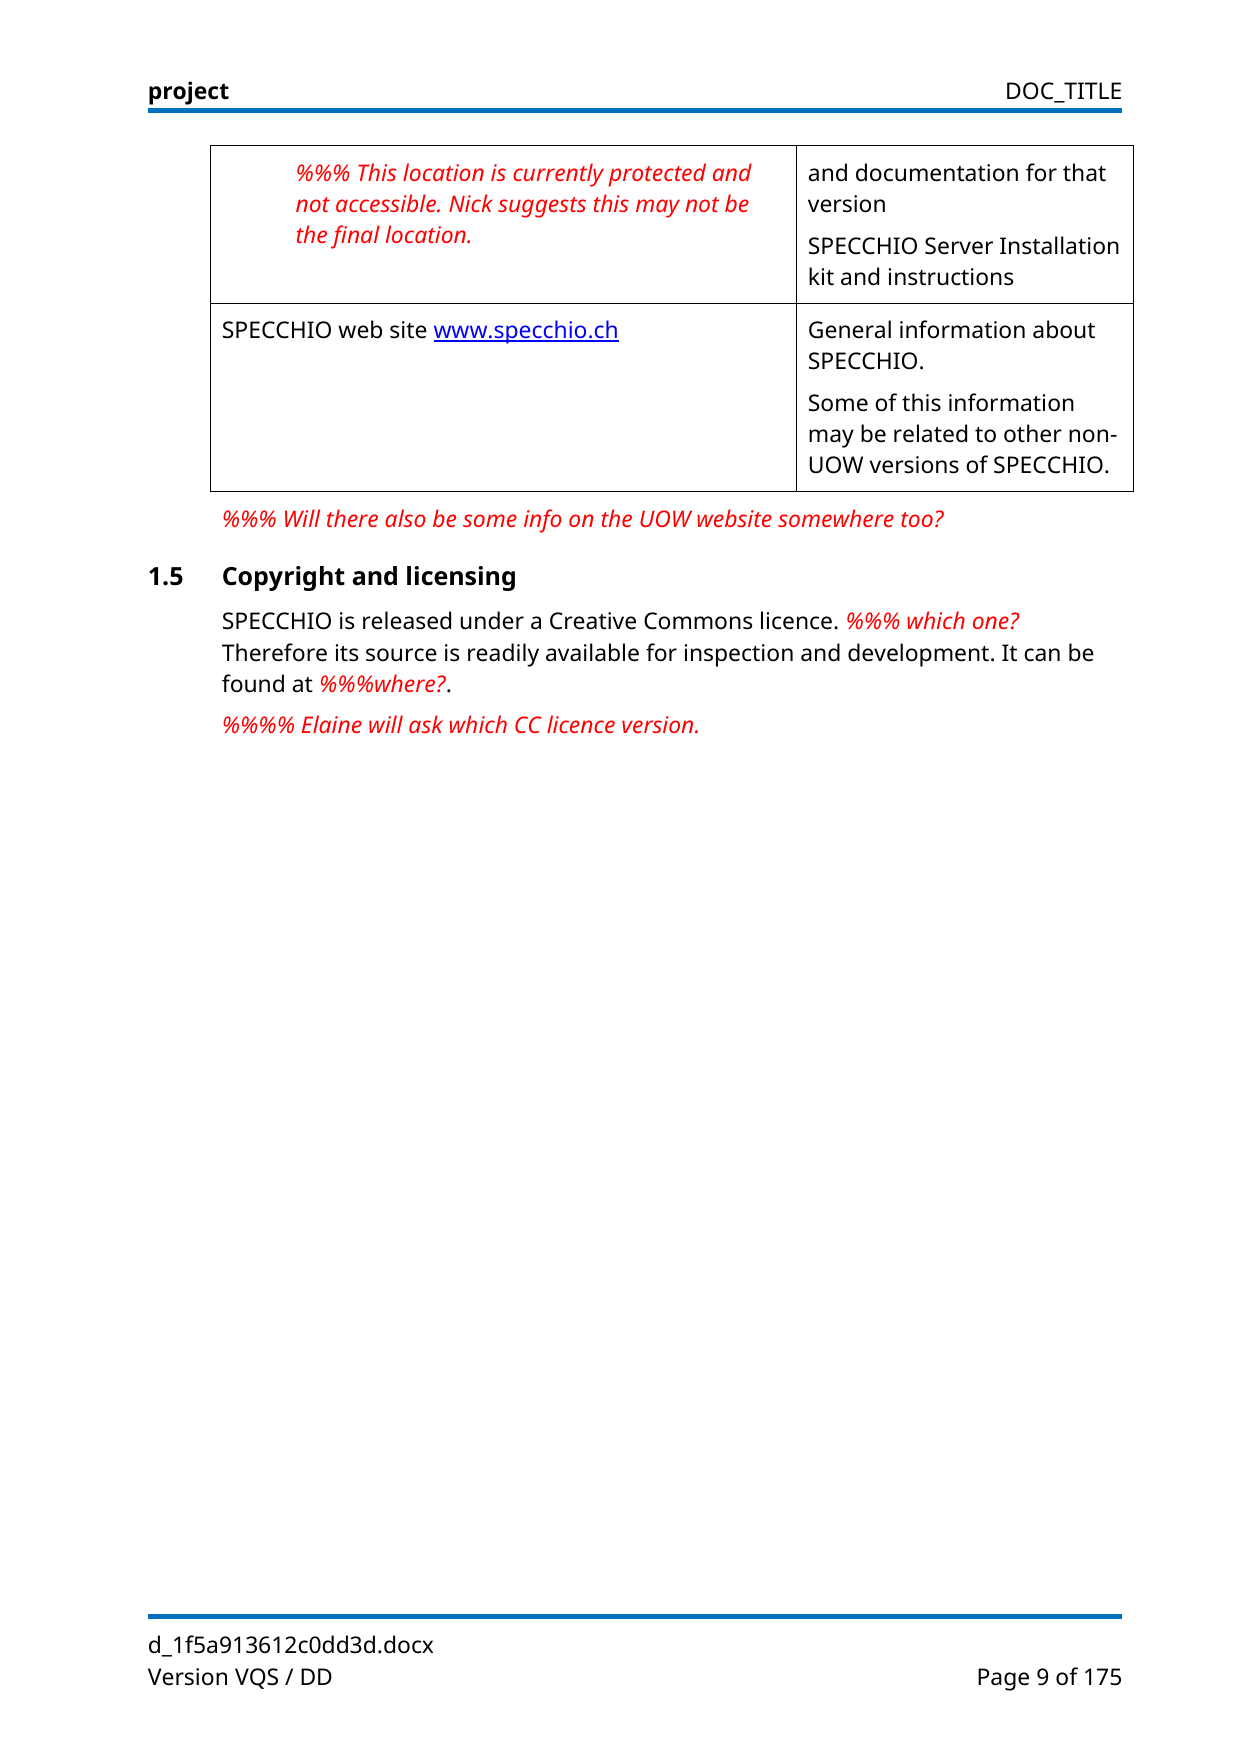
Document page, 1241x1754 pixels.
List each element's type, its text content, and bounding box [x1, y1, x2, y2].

table_cell General information about SPECCHIO. Some of this information may be related to other non-UOW versions of SPECCHIO. [797, 304, 1133, 491]
text %%%% Elaine will ask which CC licence version. [222, 709, 1122, 741]
subtitle Copyright and licensing [148, 559, 1122, 593]
text SPECCHIO is released under a Creative Commons licence. %%% which one? Therefore its source is readily available for inspection and development. It can be found at %%%where?. [222, 605, 1122, 699]
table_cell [211, 146, 796, 302]
text %%% Will there also be some info on the UOW website somewhere too? [222, 502, 1122, 534]
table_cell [797, 146, 1133, 302]
table_cell SPECCHIO web site www.specchio.ch [211, 304, 796, 491]
